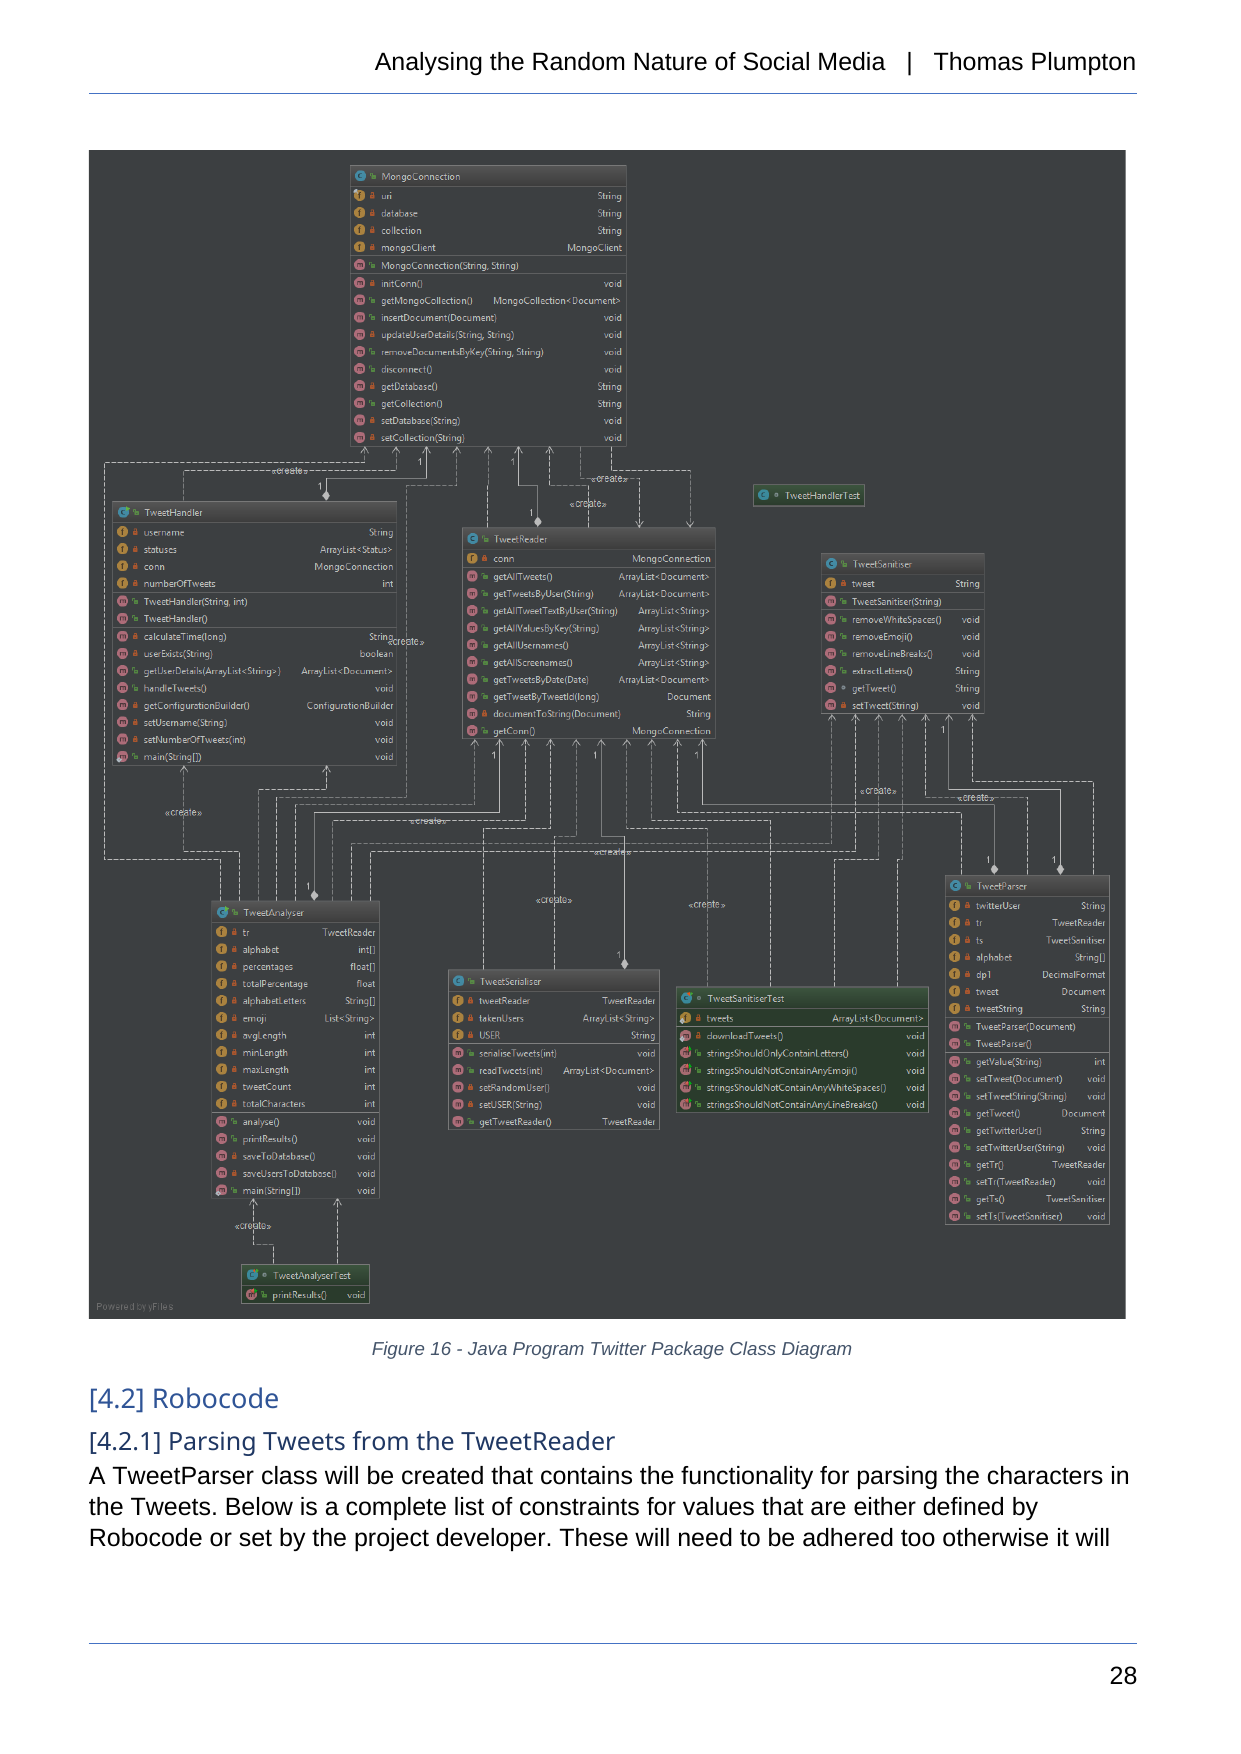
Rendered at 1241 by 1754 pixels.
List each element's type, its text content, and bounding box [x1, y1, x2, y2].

picture [88, 150, 1126, 1319]
text Figure 16 - Java Program Twitter Package Class Diagram [89, 1338, 1137, 1359]
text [89, 1461, 1137, 1552]
subtitle [4.2] Robocode [89, 1380, 1137, 1417]
subtitle [4.2.1] Parsing Tweets from the TweetReader [89, 1424, 1137, 1458]
